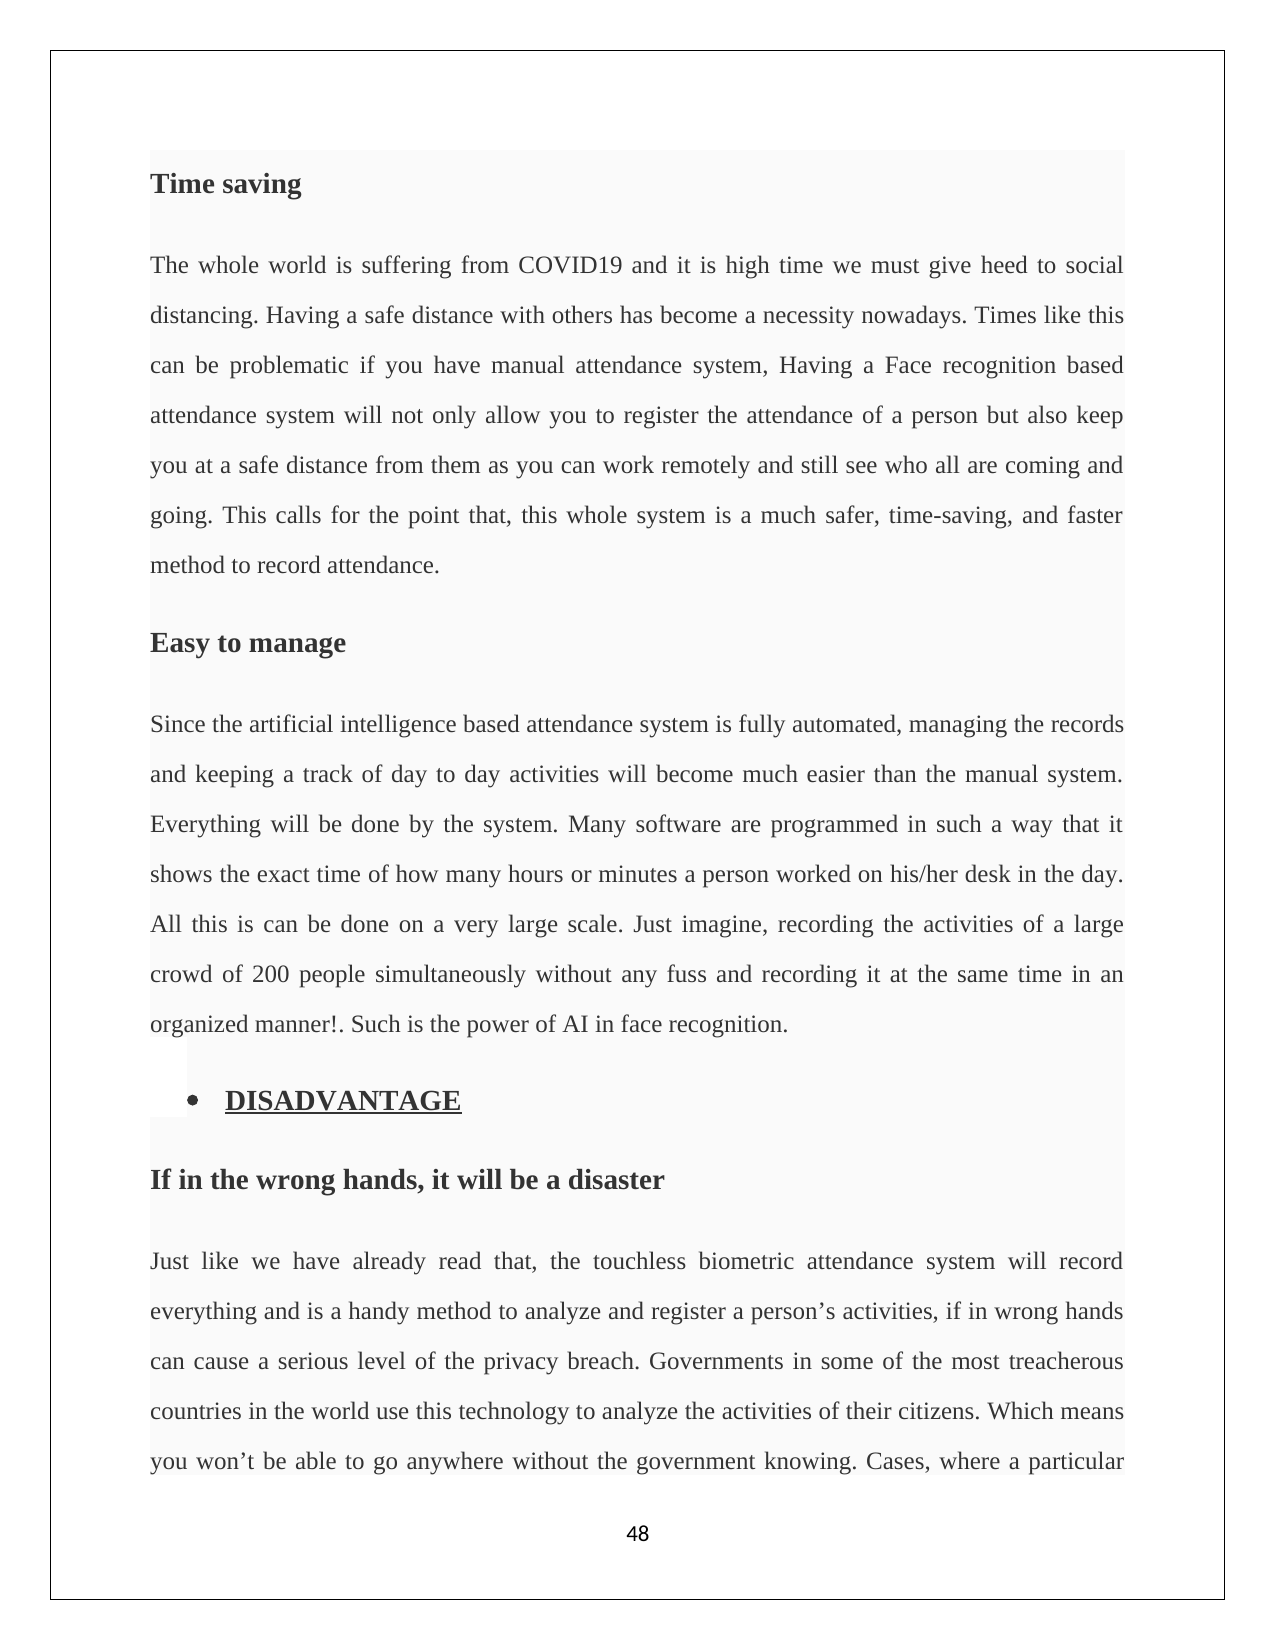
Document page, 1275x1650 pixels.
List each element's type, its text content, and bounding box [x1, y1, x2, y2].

list DISADVANTAGE [187, 1067, 1125, 1117]
text Since the artificial intelligence based attendance system is fully automated, managing the records and keeping a track of day to day activities will become much easier than the manual system. Everything will be done by the system. Many software are programmed in such a way that it shows the exact time of how many hours or minutes a person worked on his/her desk in the day. All this is can be done on a very large scale. Just imagine, recording the activities of a large crowd of 200 people simultaneously without any fuss and recording it at the same time in an organized manner!. Such is the power of AI in face recognition. [150, 687, 1125, 1037]
text If in the wrong hands, it will be a disaster [150, 1146, 1125, 1196]
text Time saving [150, 150, 1125, 200]
text Easy to manage [150, 608, 1125, 658]
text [150, 1225, 1125, 1475]
text The whole world is suffering from COVID19 and it is high time we must give heed to social distancing. Having a safe distance with others has become a necessity nowadays. Times like this can be problematic if you have manual attendance system, Having a Face recognition based attendance system will not only allow you to register the attendance of a person but also keep you at a safe distance from them as you can work remotely and still see who all are coming and going. This calls for the point that, this whole system is a much safer, time-saving, and faster method to record attendance. [150, 229, 1125, 579]
